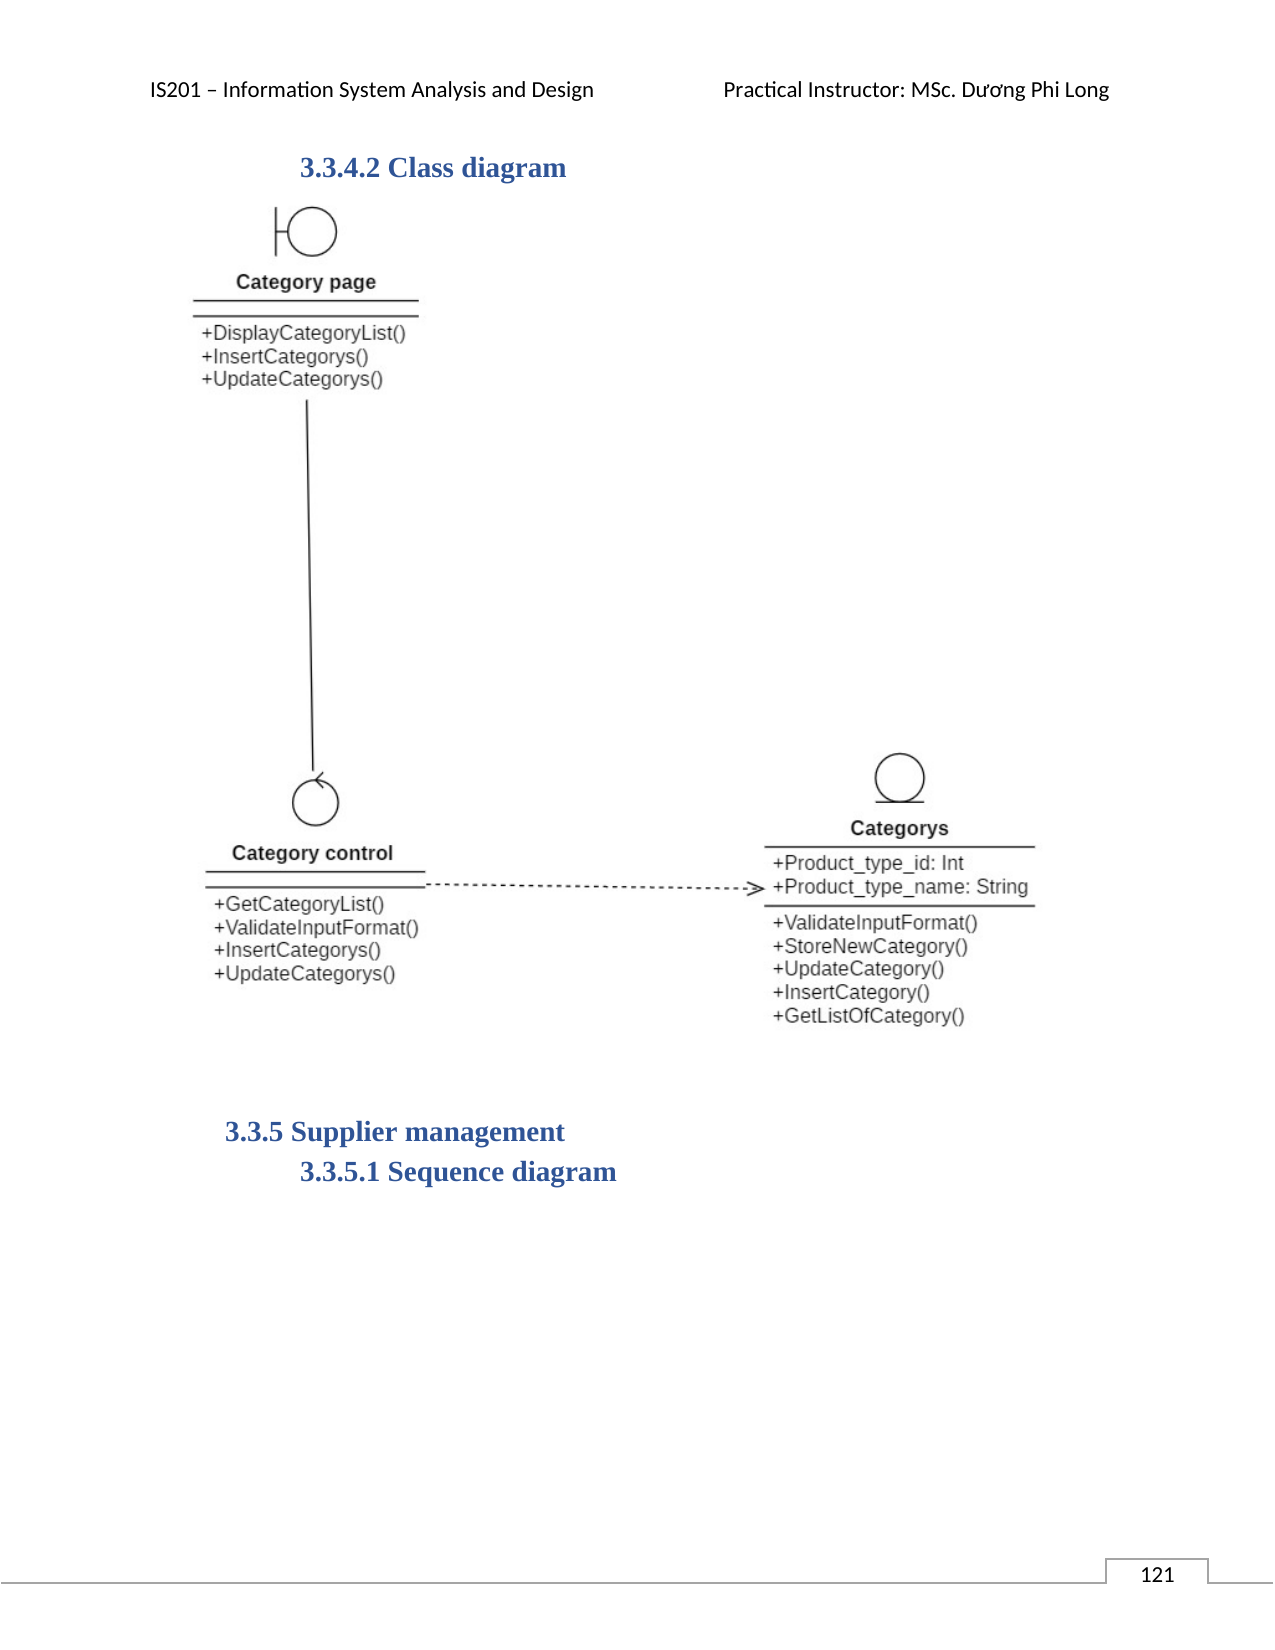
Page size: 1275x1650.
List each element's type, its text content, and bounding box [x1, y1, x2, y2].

picture [178, 186, 1097, 1096]
subtitle 3.3.5 Supplier management [225, 1114, 1125, 1148]
subtitle 3.3.5.1 Sequence diagram [225, 1154, 1125, 1188]
subtitle 3.3.4.2 Class diagram [225, 150, 1125, 183]
